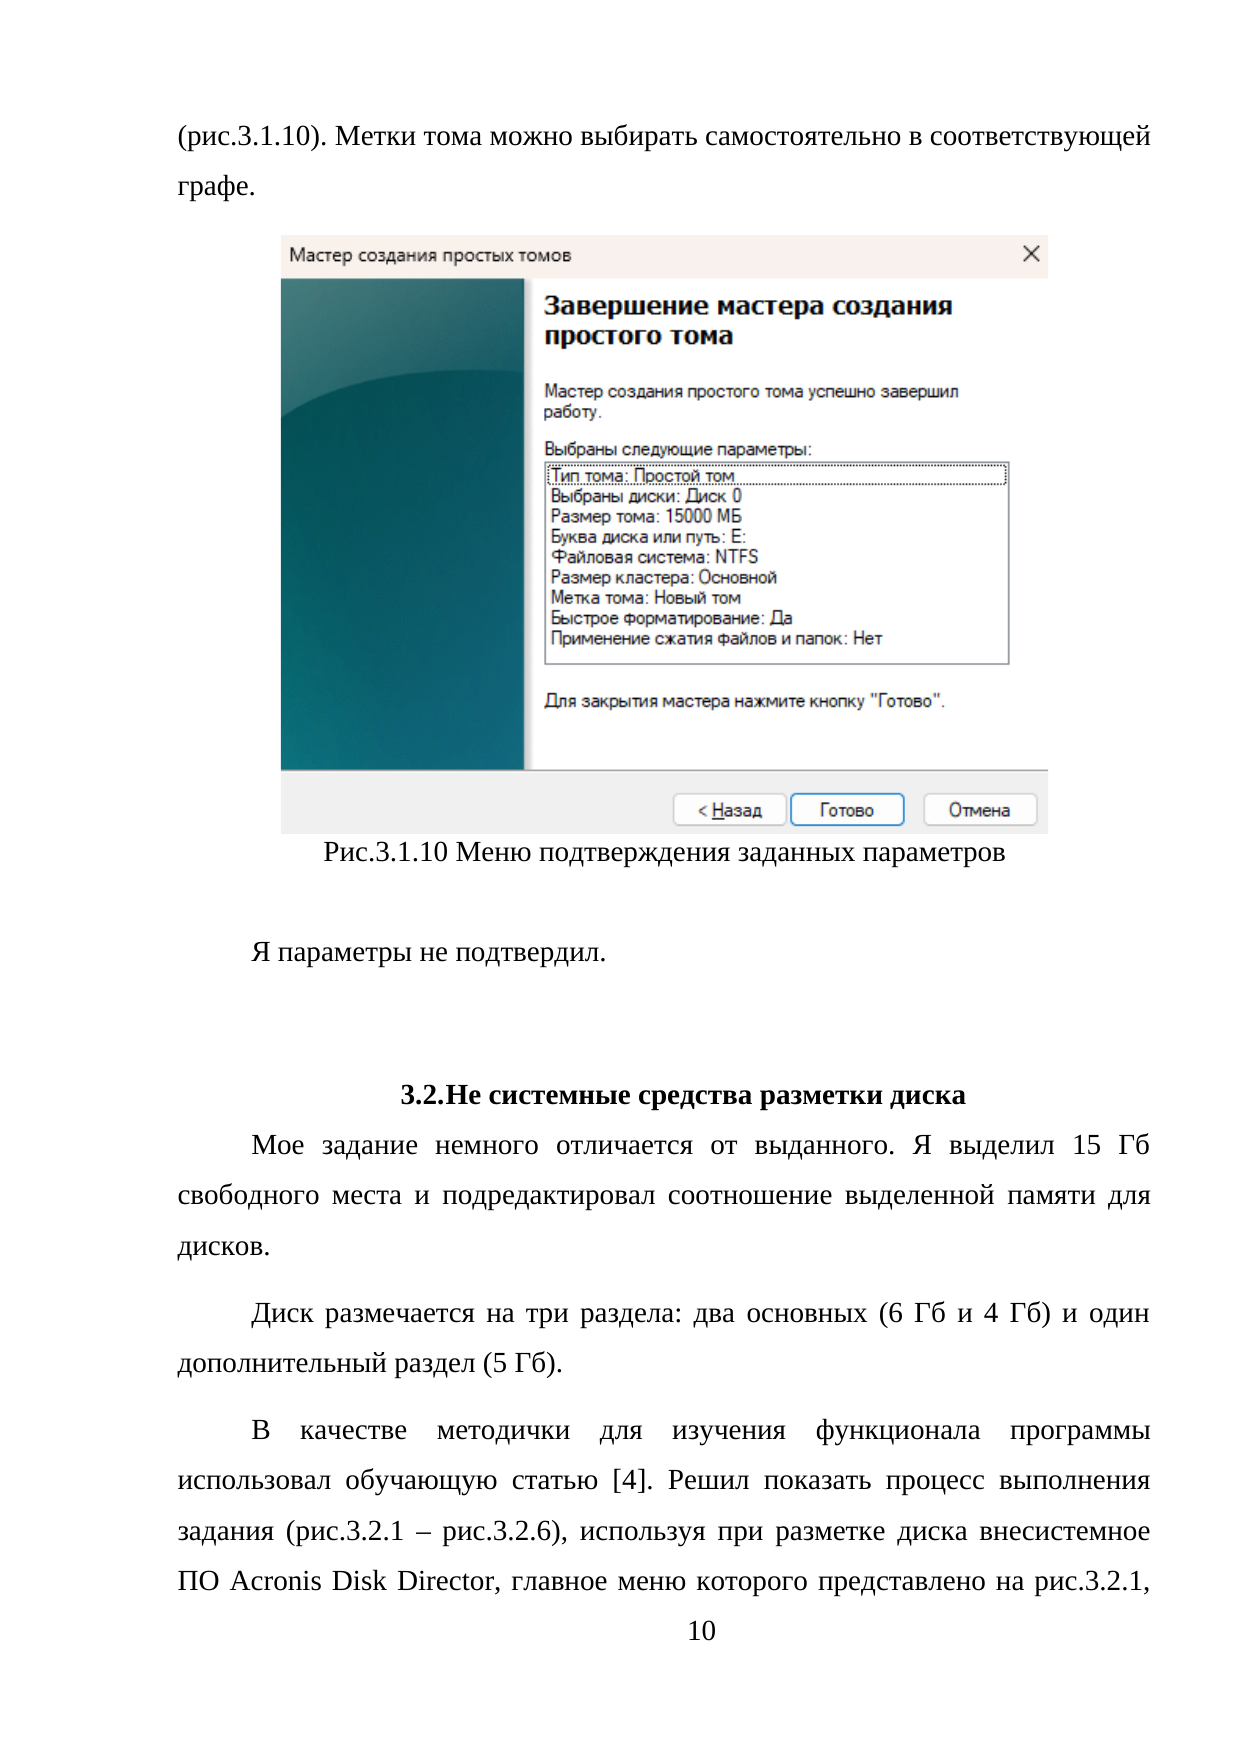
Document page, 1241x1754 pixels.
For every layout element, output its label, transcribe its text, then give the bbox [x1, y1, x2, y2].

text Диск размечается на три раздела: два основных (6 Гб и 4 Гб) и один дополнительный раздел (5 Гб). [177, 1295, 1152, 1378]
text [177, 118, 1152, 202]
text Рис.3.1.10 Меню подтверждения заданных параметров [177, 834, 1152, 867]
text Я параметры не подтвердил. [177, 934, 1152, 968]
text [177, 1412, 1152, 1596]
text Мое задание немного отличается от выданного. Я выделил 15 Гб свободного места и подредактировал соотношение выделенной памяти для дисков. [177, 1127, 1152, 1261]
subtitle Не системные средства разметки диска [215, 1077, 1152, 1110]
picture [280, 235, 1049, 834]
